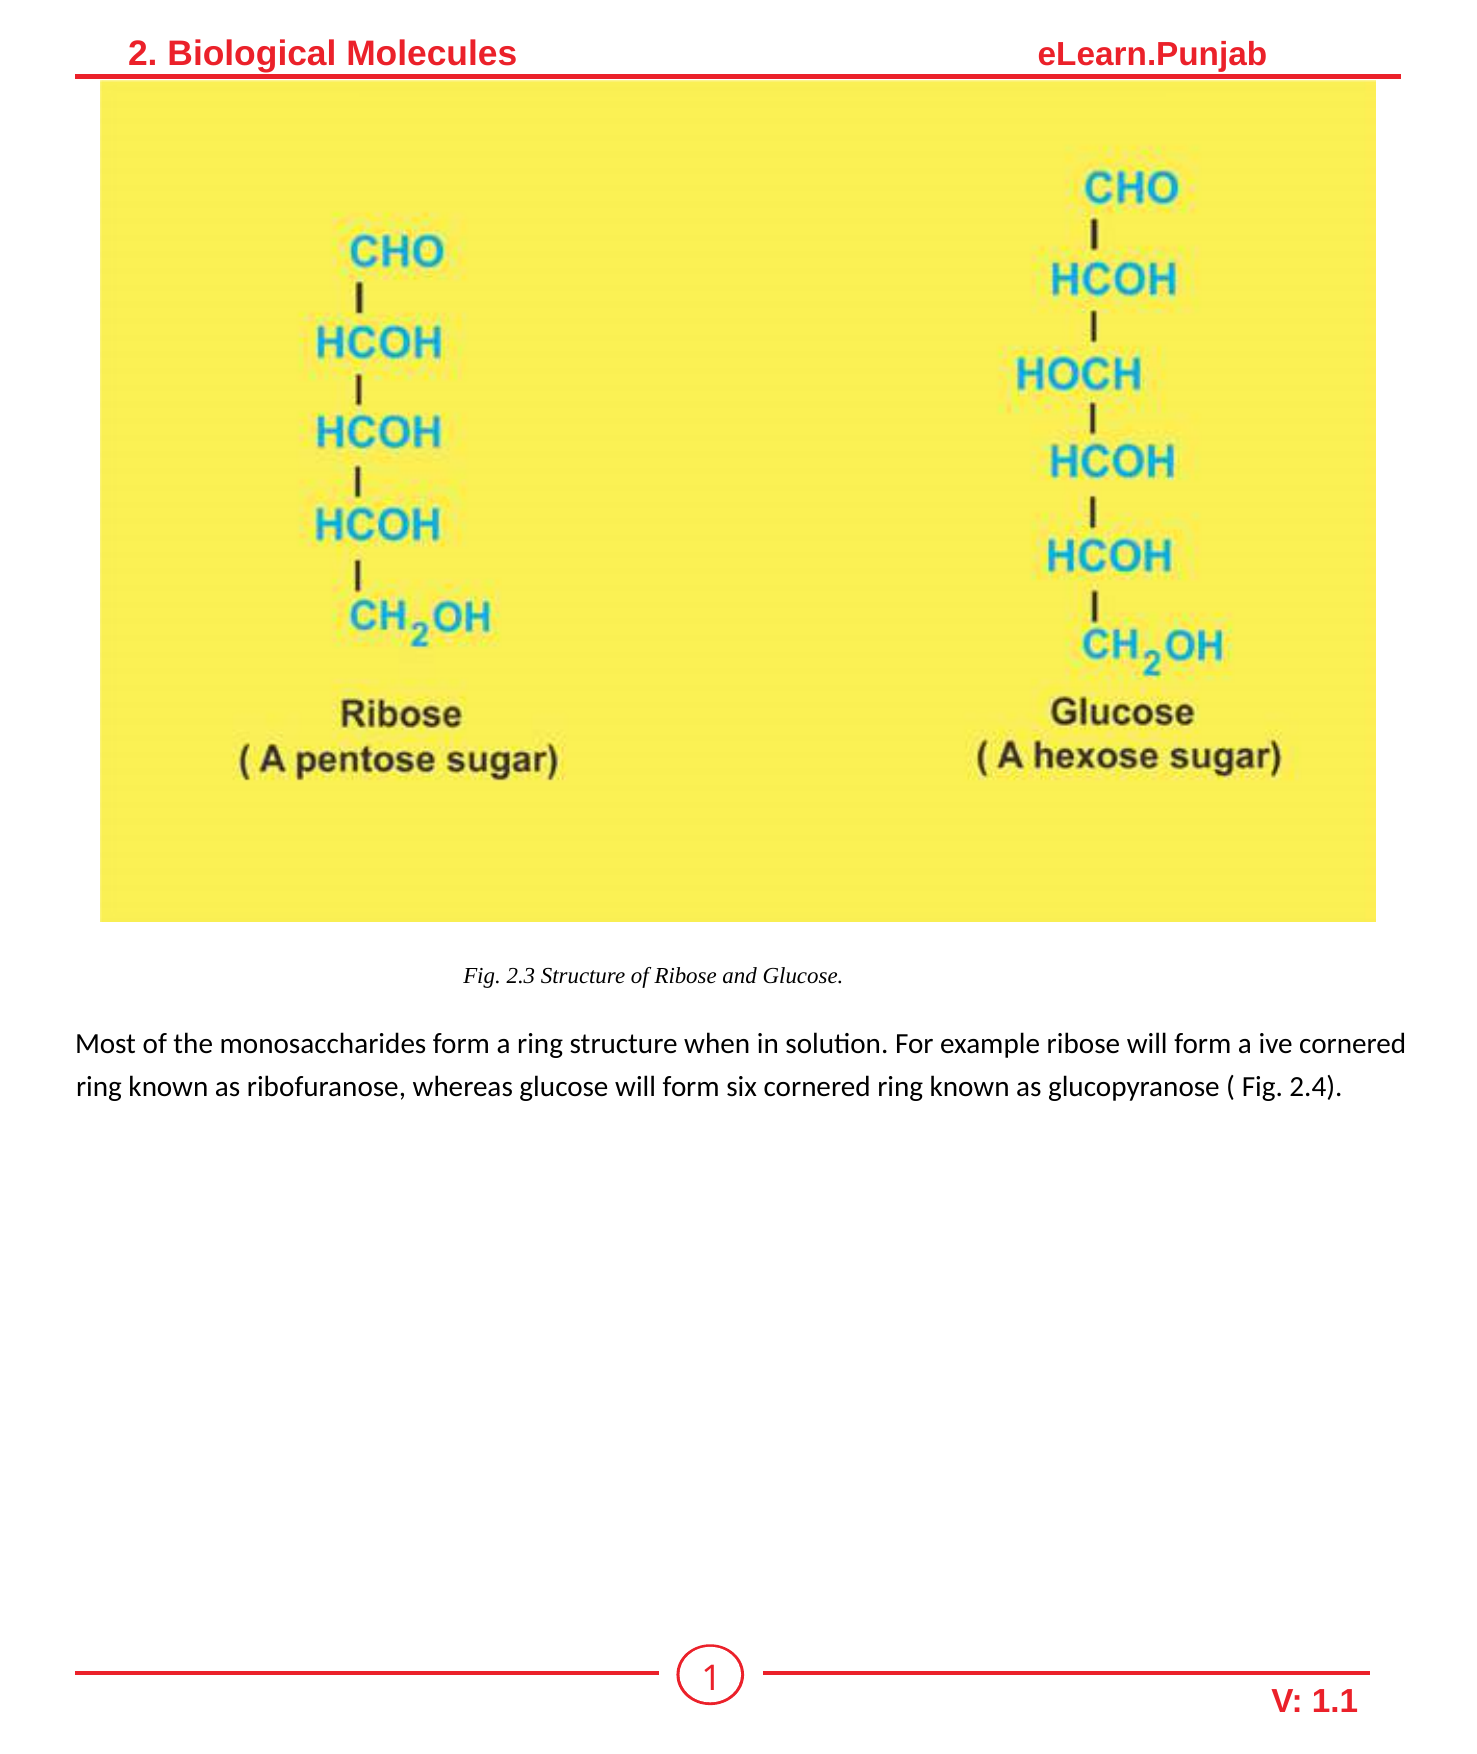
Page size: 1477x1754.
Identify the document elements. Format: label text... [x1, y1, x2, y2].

picture [100, 80, 1376, 922]
text Fig. 2.3 Structure of Ribose and Glucose. [76, 962, 1408, 989]
text Most of the monosaccharides form a ring structure when in solution. For example ribose will form a ive cornered ring known as ribofuranose, whereas glucose will form six cornered ring known as glucopyranose ( Fig. 2.4). [75, 1025, 1409, 1104]
